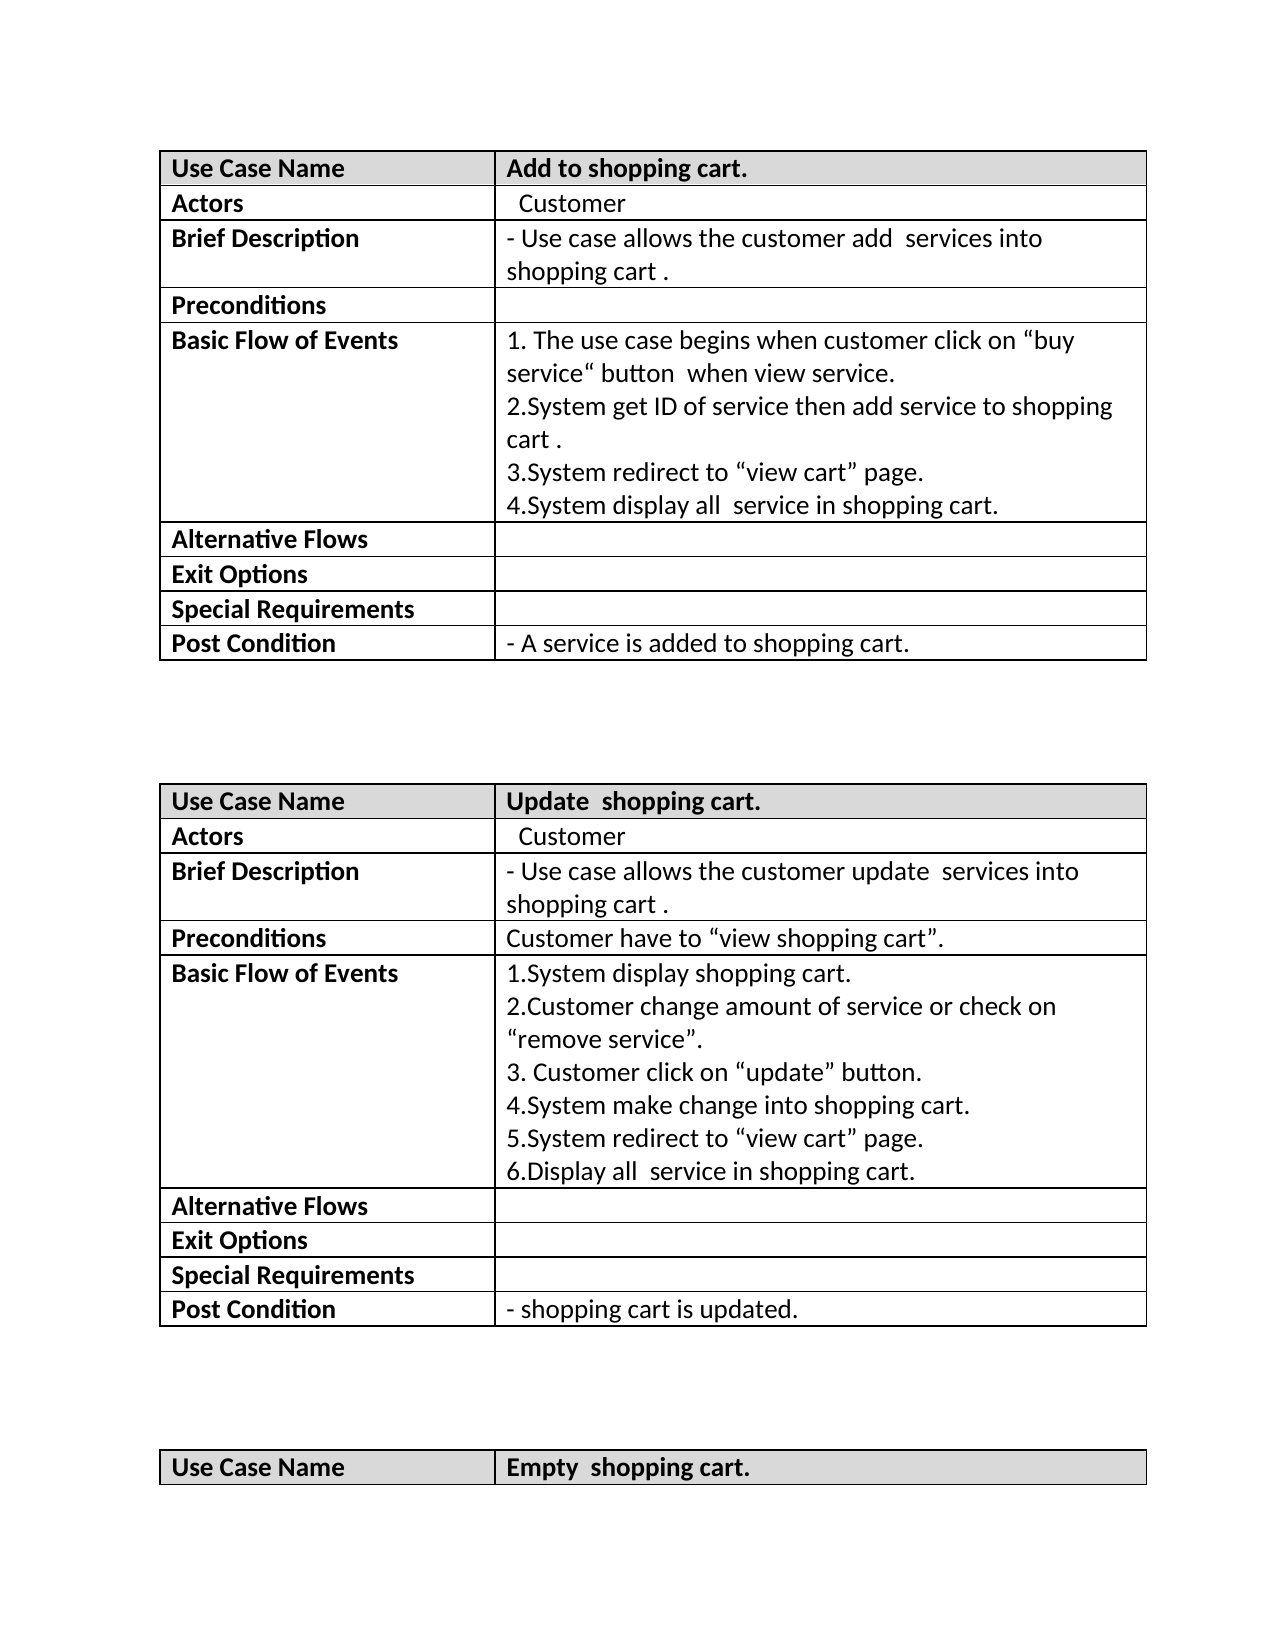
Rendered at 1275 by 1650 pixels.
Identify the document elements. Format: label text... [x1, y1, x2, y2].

table_header Use Case Name [161, 1451, 494, 1484]
table_cell Special Requirements [161, 1258, 494, 1291]
table_cell Actors [161, 186, 494, 219]
table_header Use Case Name [161, 785, 494, 818]
table_cell Alternative Flows [161, 523, 494, 556]
table_cell [496, 1258, 1146, 1291]
table_cell - Use case allows the customer update services into shopping cart . [496, 854, 1146, 920]
table_cell Customer have to “view shopping cart”. [496, 921, 1146, 954]
table_cell [496, 592, 1146, 625]
table_cell Preconditions [161, 288, 494, 321]
table_cell Customer [496, 819, 1146, 852]
table_cell Post Condition [161, 1292, 494, 1325]
table_cell Brief Description [161, 854, 494, 920]
table_cell [496, 523, 1146, 556]
table_cell Alternative Flows [161, 1189, 494, 1222]
table_cell [496, 288, 1146, 321]
table_header Use Case Name [161, 152, 494, 184]
table_cell Basic Flow of Events [161, 323, 494, 521]
table_cell - shopping cart is updated. [496, 1292, 1146, 1325]
table_cell Post Condition [161, 626, 494, 659]
table_cell [496, 557, 1146, 590]
table_cell - Use case allows the customer add services into shopping cart . [496, 221, 1146, 287]
table_cell - A service is added to shopping cart. [496, 626, 1146, 659]
table_cell 1. The use case begins when customer click on “buy service“ button when view service. 2.System get ID of service then add service to shopping cart . 3.System redirect to “view cart” page. 4.System display all service in shopping cart. [496, 323, 1146, 521]
table_cell [496, 1189, 1146, 1222]
table_cell Special Requirements [161, 592, 494, 625]
table_cell Actors [161, 819, 494, 852]
table_cell 1.System display shopping cart. 2.Customer change amount of service or check on “remove service”. 3. Customer click on “update” button. 4.System make change into shopping cart. 5.System redirect to “view cart” page. 6.Display all service in shopping cart. [496, 956, 1146, 1187]
table_cell [496, 1223, 1146, 1256]
table_cell Preconditions [161, 921, 494, 954]
table_header Empty shopping cart. [496, 1451, 1146, 1484]
table_cell Exit Options [161, 1223, 494, 1256]
table_cell Customer [496, 186, 1146, 219]
table_header Add to shopping cart. [496, 152, 1146, 184]
table_cell Exit Options [161, 557, 494, 590]
table_header Update shopping cart. [496, 785, 1146, 818]
table_cell Basic Flow of Events [161, 956, 494, 1187]
table_cell Brief Description [161, 221, 494, 287]
